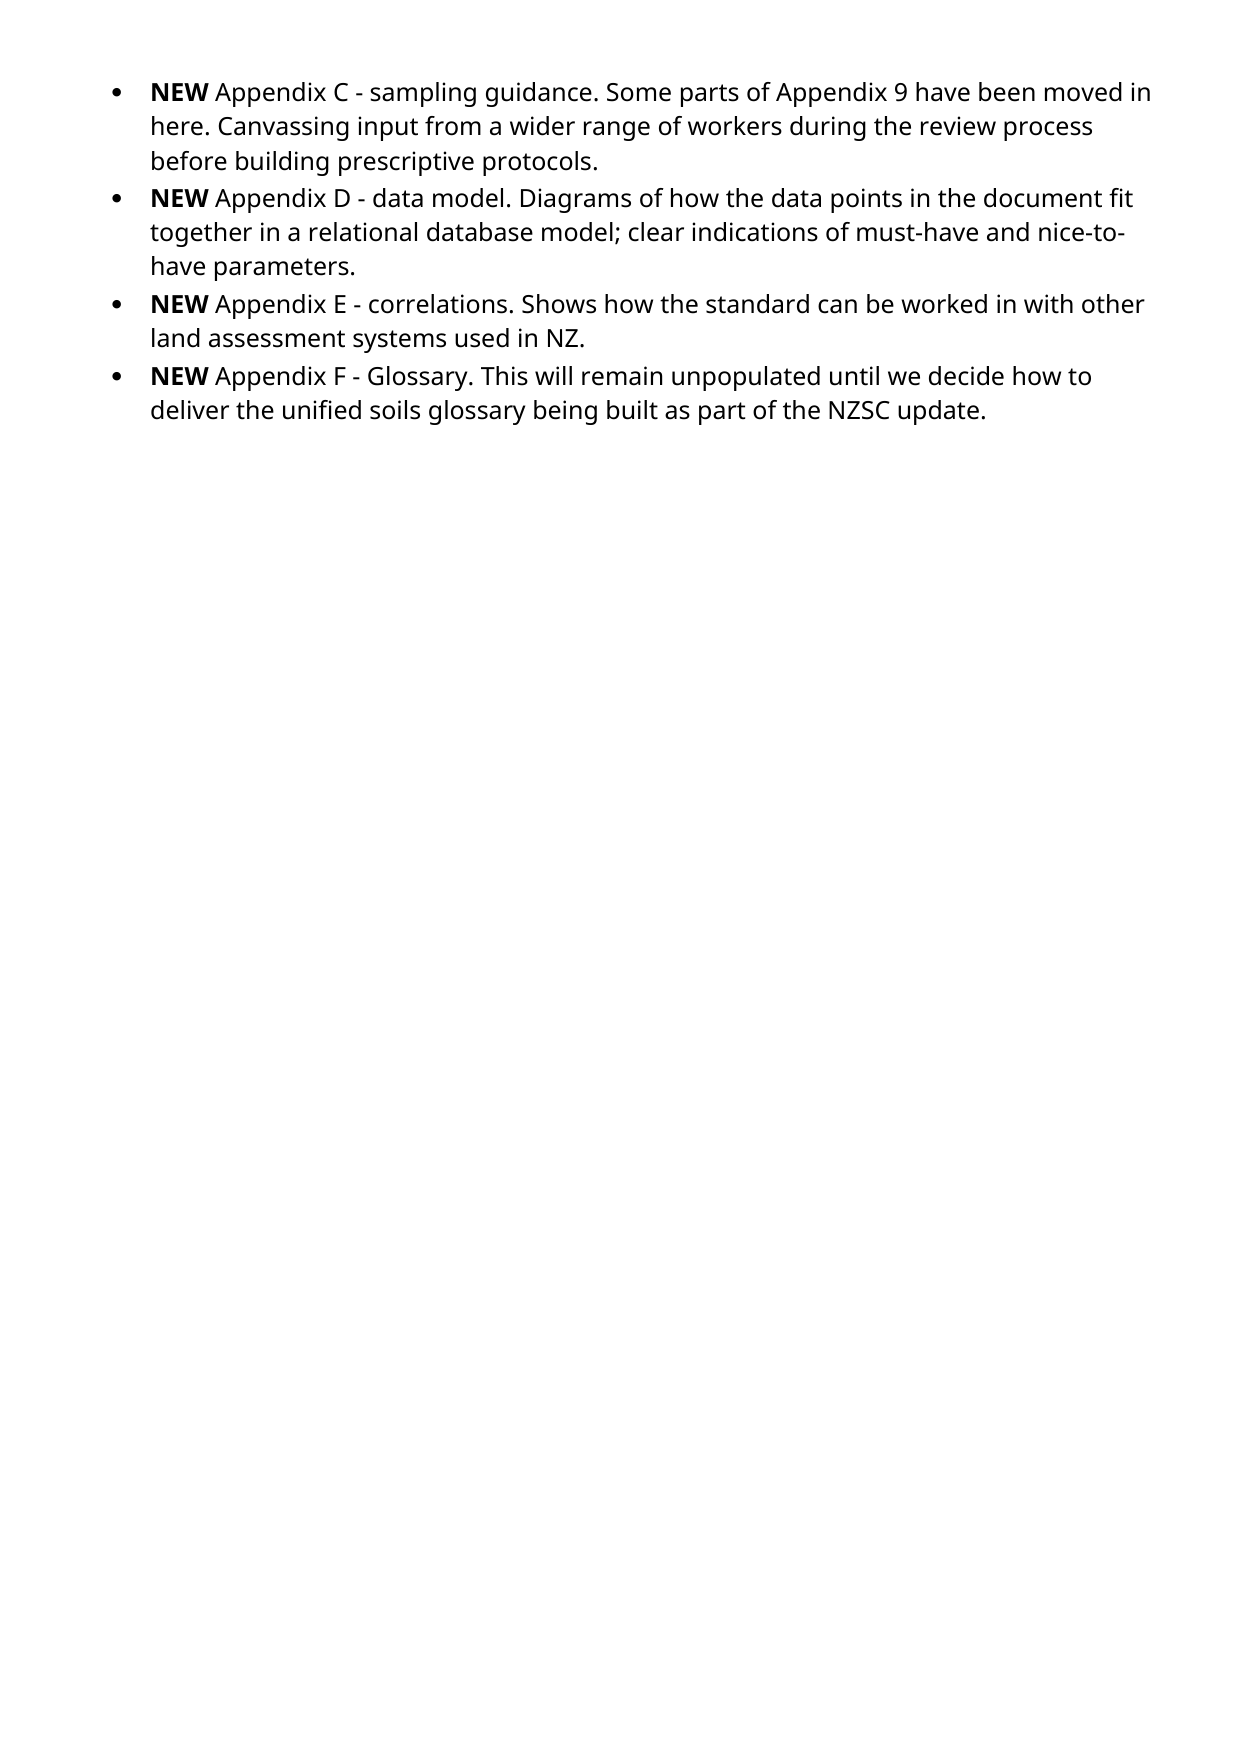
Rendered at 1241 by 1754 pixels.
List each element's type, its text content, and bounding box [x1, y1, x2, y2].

list NEW Appendix E - correlations. Shows how the standard can be worked in with other land assessment systems used in NZ. [112, 287, 1165, 355]
list NEW Appendix C - sampling guidance. Some parts of Appendix 9 have been moved in here. Canvassing input from a wider range of workers during the review process before building prescriptive protocols. [112, 75, 1165, 177]
list NEW Appendix D - data model. Diagrams of how the data points in the document fit together in a relational database model; clear indications of must-have and nice-to-have parameters. [112, 181, 1165, 283]
list NEW Appendix F - Glossary. This will remain unpopulated until we decide how to deliver the unified soils glossary being built as part of the NZSC update. [112, 359, 1165, 427]
